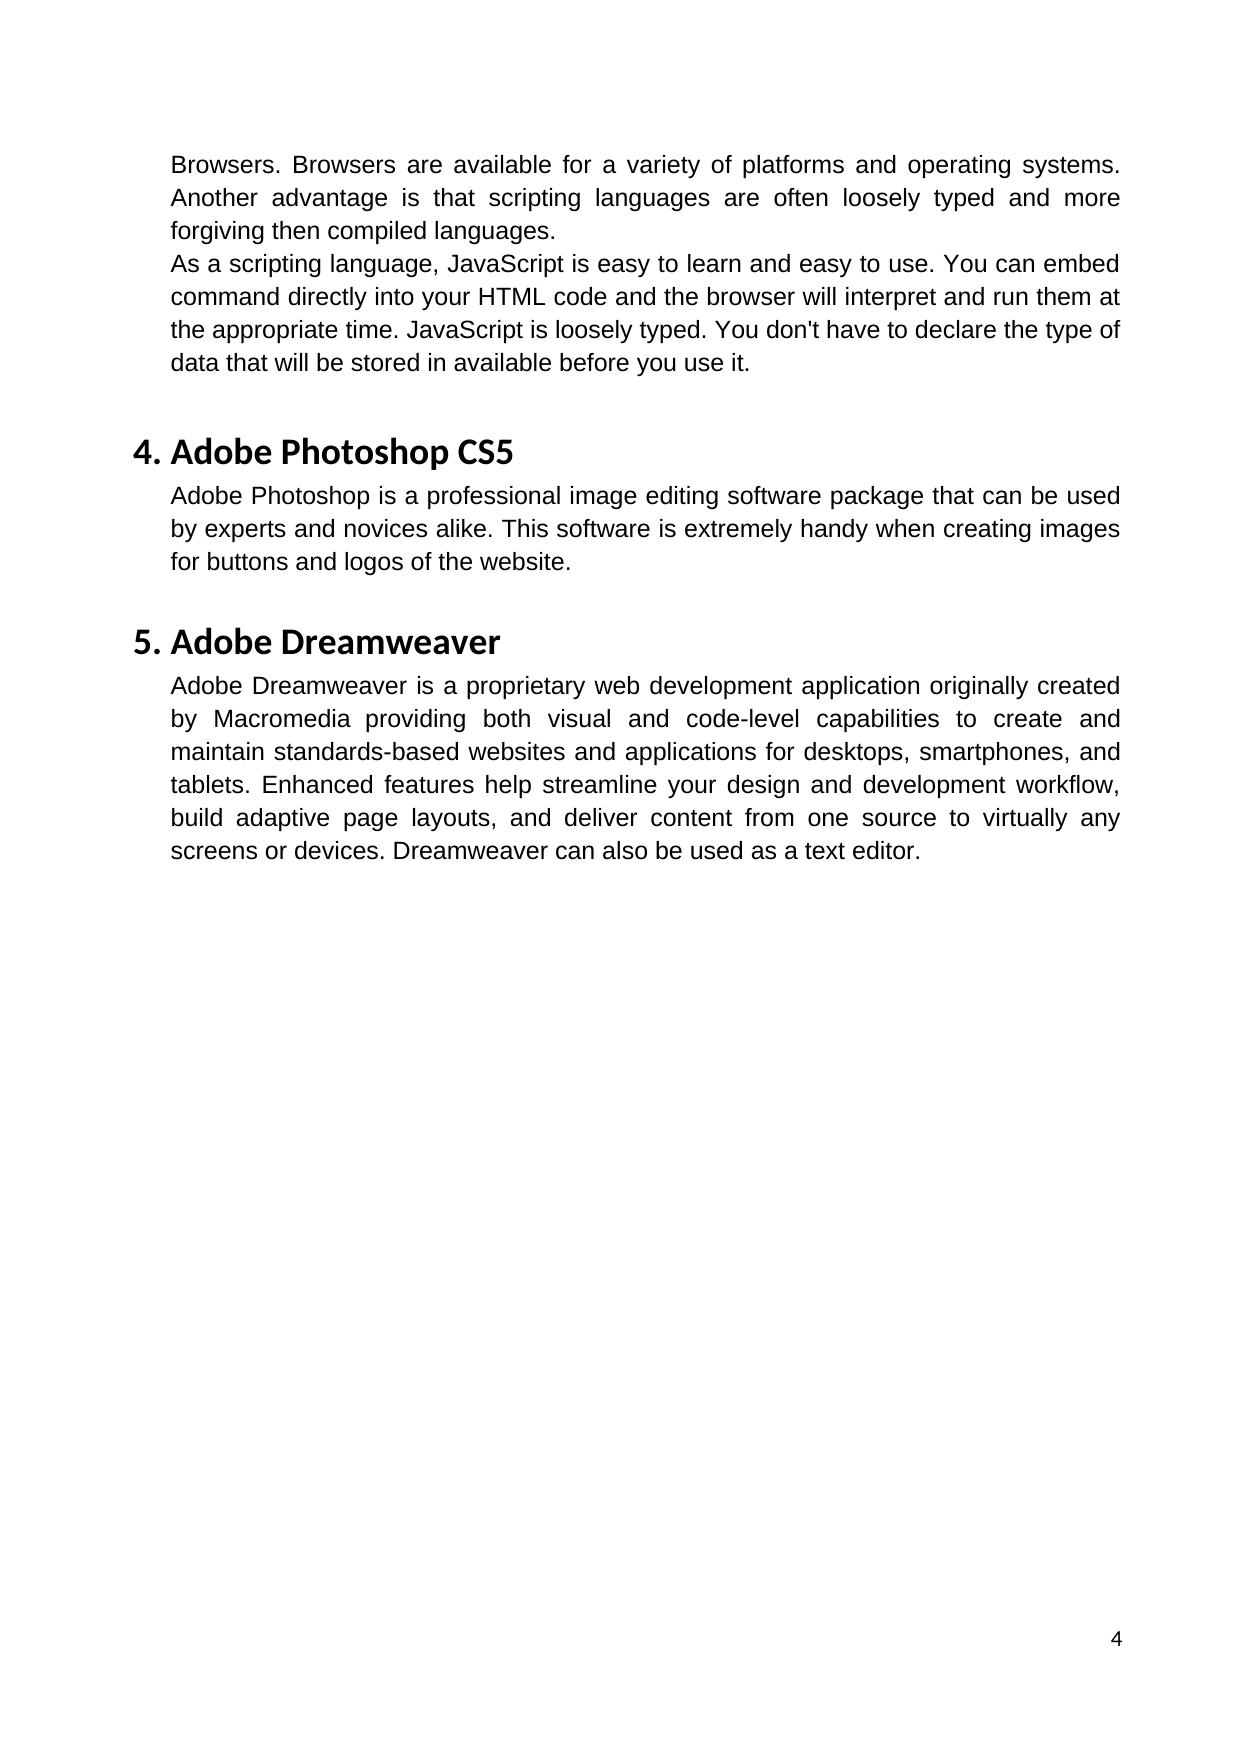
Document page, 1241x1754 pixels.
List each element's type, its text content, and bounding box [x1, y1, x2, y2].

list As a scripting language, JavaScript is easy to learn and easy to use. You can embed command directly into your HTML code and the browser will interpret and run them at the appropriate time. JavaScript is loosely typed. You don't have to declare the type of data that will be stored in available before you use it. [170, 249, 1122, 377]
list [170, 150, 1122, 245]
list Adobe Photoshop CS5 [133, 428, 1122, 474]
list Adobe Photoshop is a professional image editing software package that can be used by experts and novices alike. This software is extremely handy when creating images for buttons and logos of the website. [170, 481, 1122, 575]
list Adobe Dreamweaver is a proprietary web development application originally created by Macromedia providing both visual and code-level capabilities to create and maintain standards-based websites and applications for desktops, smartphones, and tablets. Enhanced features help streamline your design and development workflow, build adaptive page layouts, and deliver content from one source to virtually any screens or devices. Dreamweaver can also be used as a text editor. [170, 671, 1122, 865]
list Adobe Dreamweaver [133, 618, 1122, 664]
